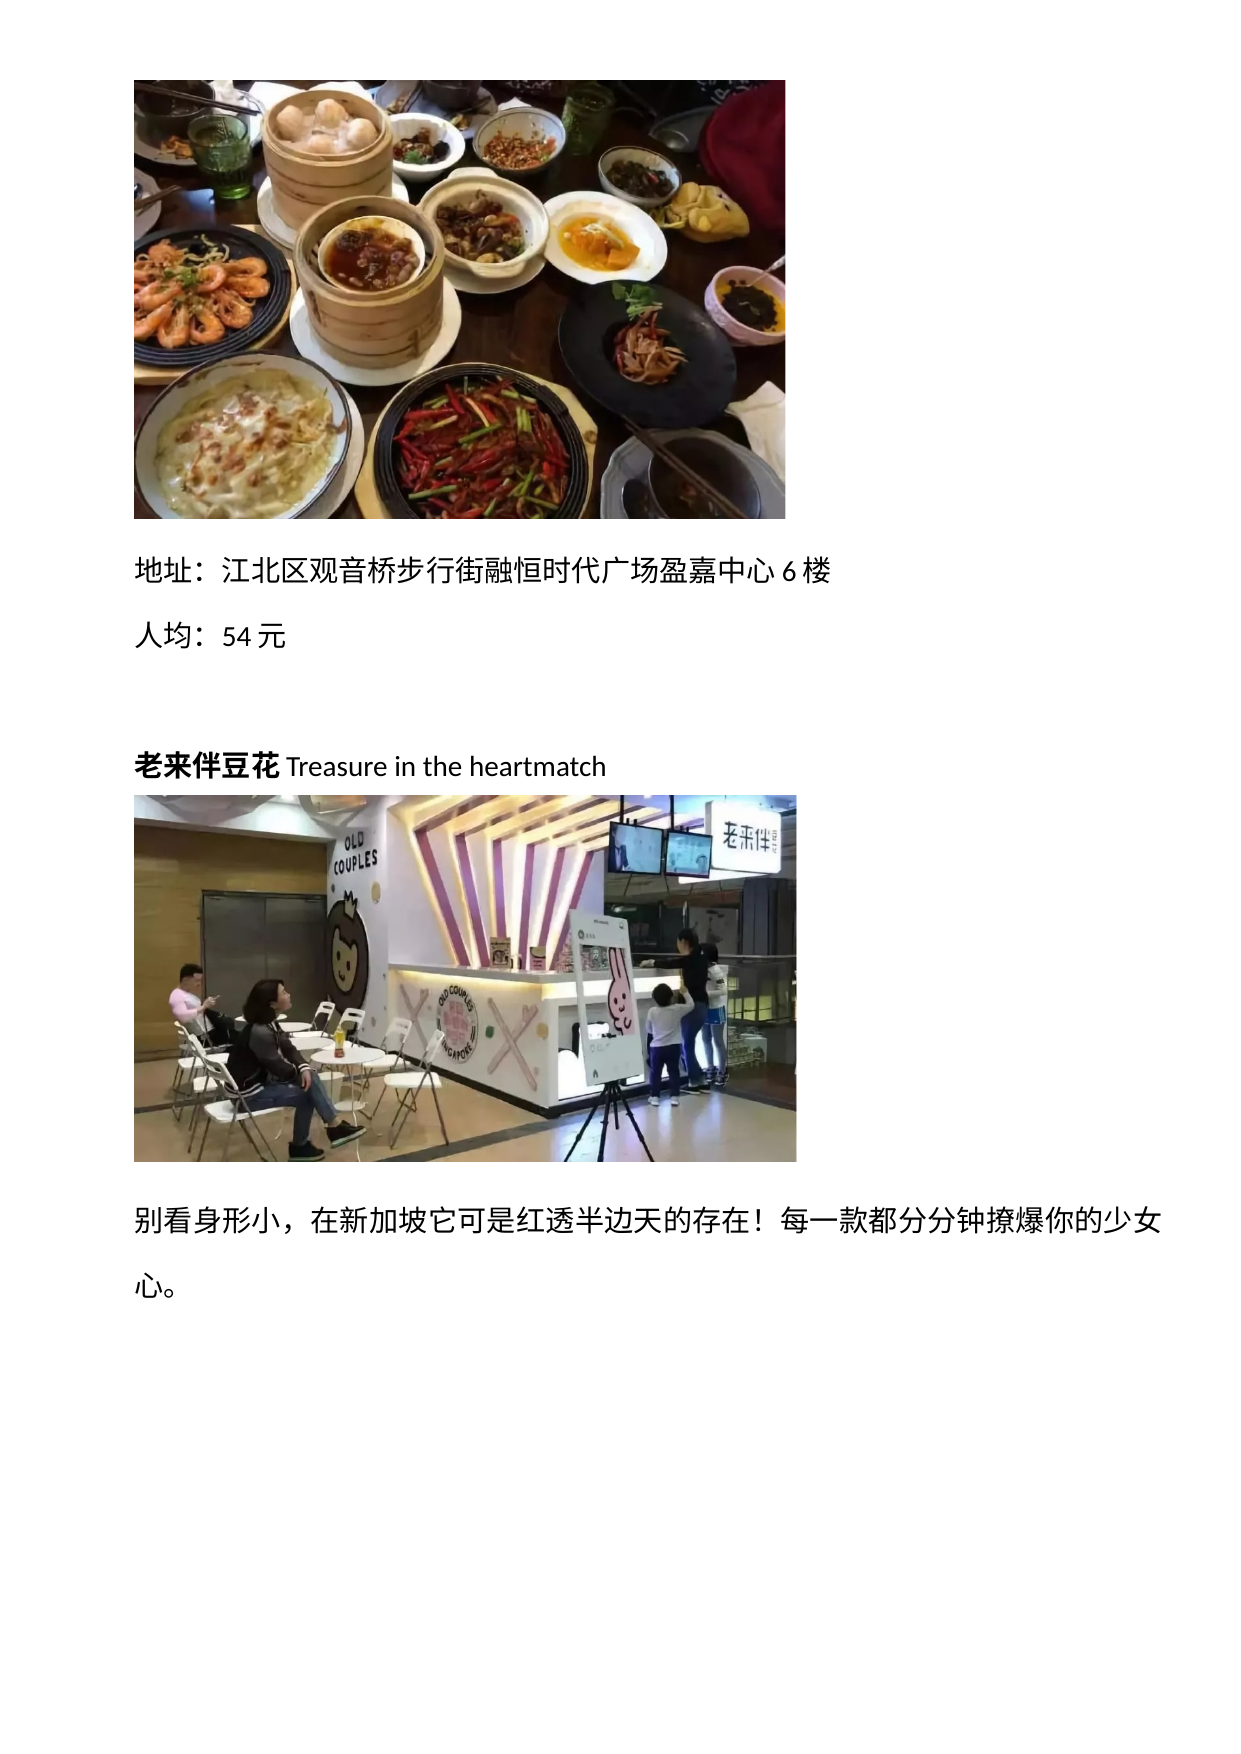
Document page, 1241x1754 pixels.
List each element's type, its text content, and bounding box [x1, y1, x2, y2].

picture [134, 795, 797, 1162]
text 老来伴豆花Treasure in the heartmatch [134, 731, 1165, 796]
text 别看身形小，在新加坡它可是红透半边天的存在！每一款都分分钟撩爆你的少女心。 [134, 1186, 1165, 1316]
text 人均：54元 [134, 601, 1165, 666]
text 地址：江北区观音桥步行街融恒时代广场盈嘉中心6楼 [134, 536, 1165, 601]
picture [134, 80, 786, 519]
